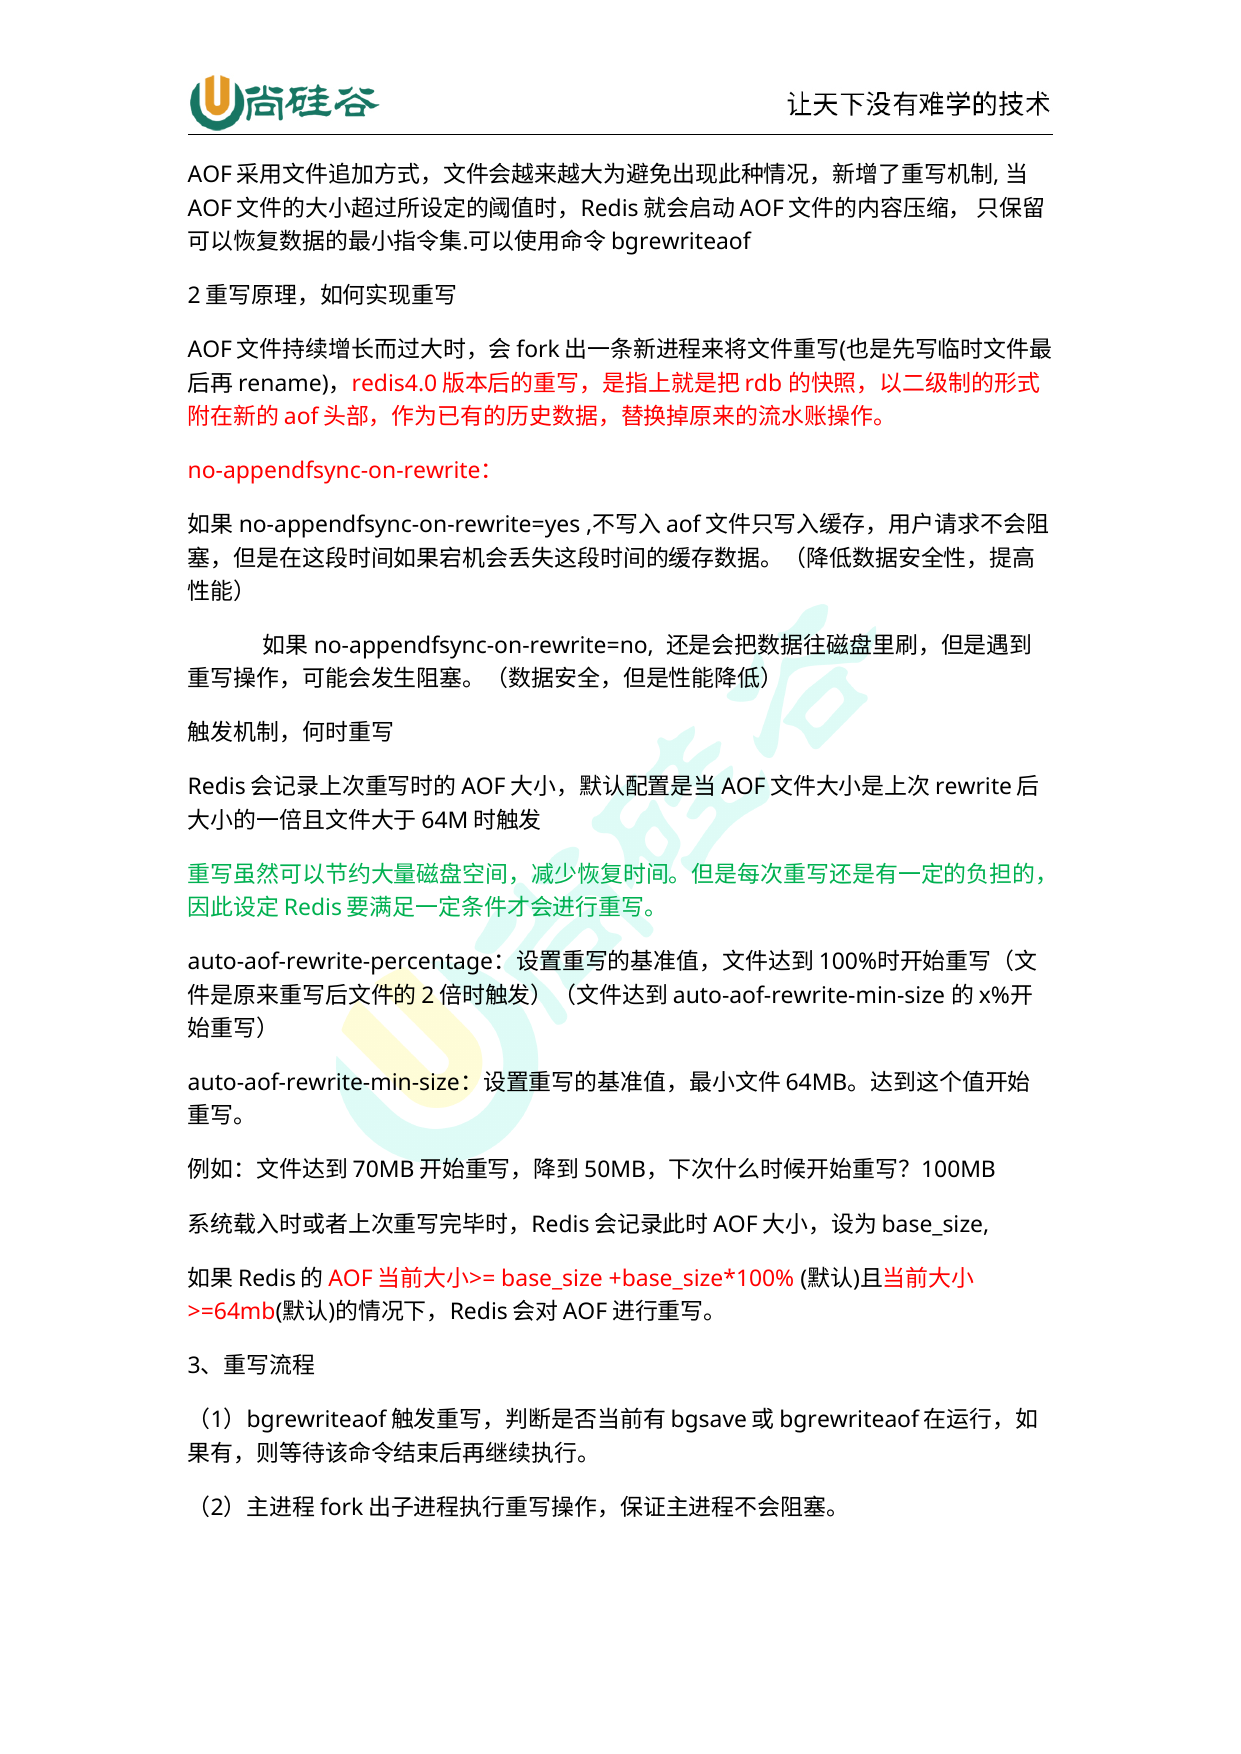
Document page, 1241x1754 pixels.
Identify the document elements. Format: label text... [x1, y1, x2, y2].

text 如果 no-appendfsync-on-rewrite=no, 还是会把数据往磁盘里刷，但是遇到重写操作，可能会发生阻塞。（数据安全，但是性能降低） [187, 627, 1053, 693]
text 触发机制，何时重写 [187, 714, 1053, 747]
text auto-aof-rewrite-percentage：设置重写的基准值，文件达到100%时开始重写（文件是原来重写后文件的2倍时触发）（文件达到auto-aof-rewrite-min-size 的x%开始重写） [187, 943, 1053, 1043]
text Redis会记录上次重写时的AOF大小，默认配置是当AOF文件大小是上次rewrite后大小的一倍且文件大于64M时触发 [187, 768, 1053, 835]
text （1）bgrewriteaof触发重写，判断是否当前有bgsave或bgrewriteaof在运行，如果有，则等待该命令结束后再继续执行。 [187, 1401, 1053, 1468]
text no-appendfsync-on-rewrite： [187, 452, 1053, 485]
text 例如：文件达到70MB开始重写，降到50MB，下次什么时候开始重写？100MB [187, 1151, 1053, 1184]
text 如果Redis的AOF当前大小>= base_size +base_size*100% (默认)且当前大小>=64mb(默认)的情况下，Redis会对AOF进行重写。 [187, 1259, 1053, 1326]
text 3、重写流程 [187, 1347, 1053, 1380]
text 如果 no-appendfsync-on-rewrite=yes ,不写入aof文件只写入缓存，用户请求不会阻塞，但是在这段时间如果宕机会丢失这段时间的缓存数据。（降低数据安全性，提高性能） [187, 506, 1053, 606]
text AOF文件持续增长而过大时，会fork出一条新进程来将文件重写(也是先写临时文件最后再rename)，redis4.0版本后的重写，是指上就是把rdb 的快照，以二级制的形式附在新的aof头部，作为已有的历史数据，替换掉原来的流水账操作。 [187, 331, 1053, 431]
text 2重写原理，如何实现重写 [187, 277, 1053, 310]
text 重写虽然可以节约大量磁盘空间，减少恢复时间。但是每次重写还是有一定的负担的，因此设定Redis要满足一定条件才会进行重写。 [187, 856, 1053, 922]
picture [187, 73, 1053, 132]
text auto-aof-rewrite-min-size：设置重写的基准值，最小文件64MB。达到这个值开始重写。 [187, 1064, 1053, 1130]
text AOF采用文件追加方式，文件会越来越大为避免出现此种情况，新增了重写机制, 当AOF文件的大小超过所设定的阈值时，Redis就会启动AOF文件的内容压缩， 只保留可以恢复数据的最小指令集.可以使用命令bgrewriteaof [187, 156, 1053, 256]
text 系统载入时或者上次重写完毕时，Redis会记录此时AOF大小，设为base_size, [187, 1205, 1053, 1239]
text （2）主进程fork出子进程执行重写操作，保证主进程不会阻塞。 [187, 1489, 1053, 1522]
